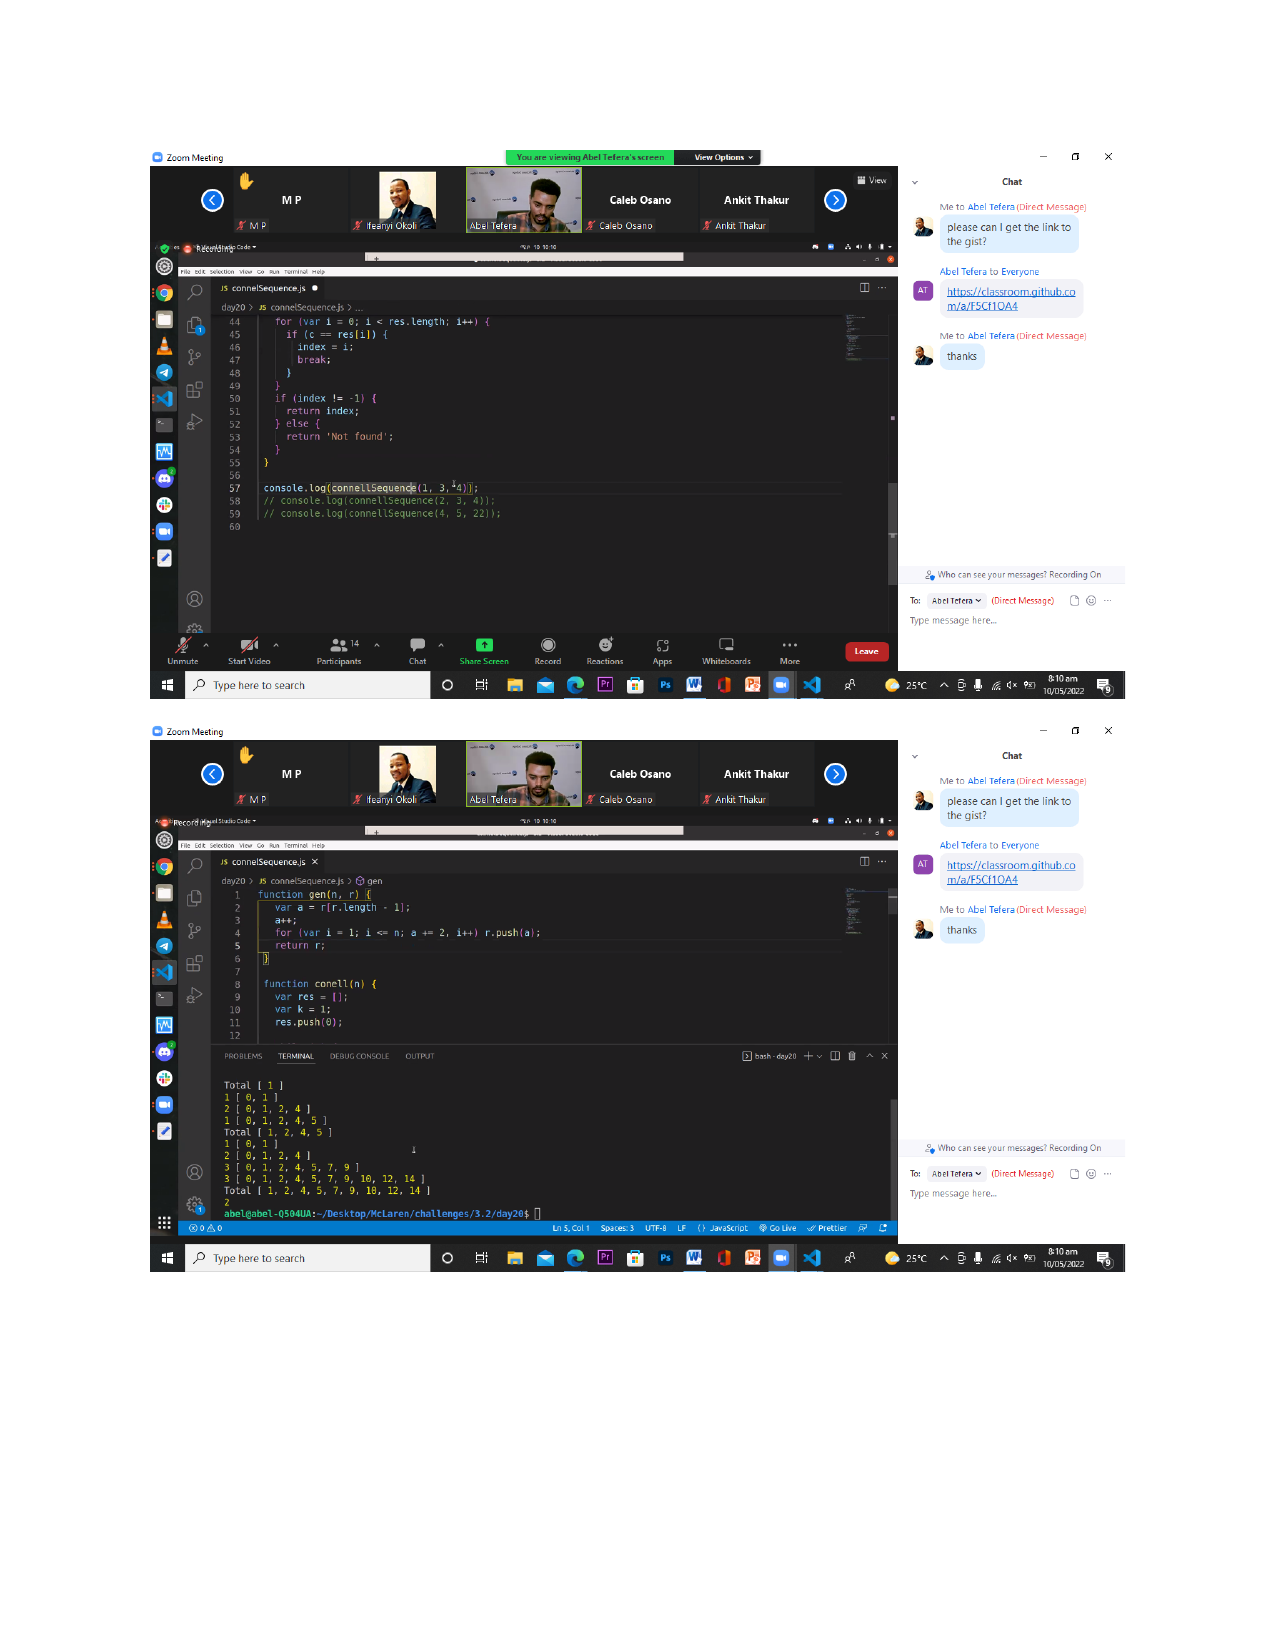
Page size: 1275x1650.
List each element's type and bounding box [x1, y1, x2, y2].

picture [150, 723, 1125, 1272]
picture [150, 150, 1125, 699]
